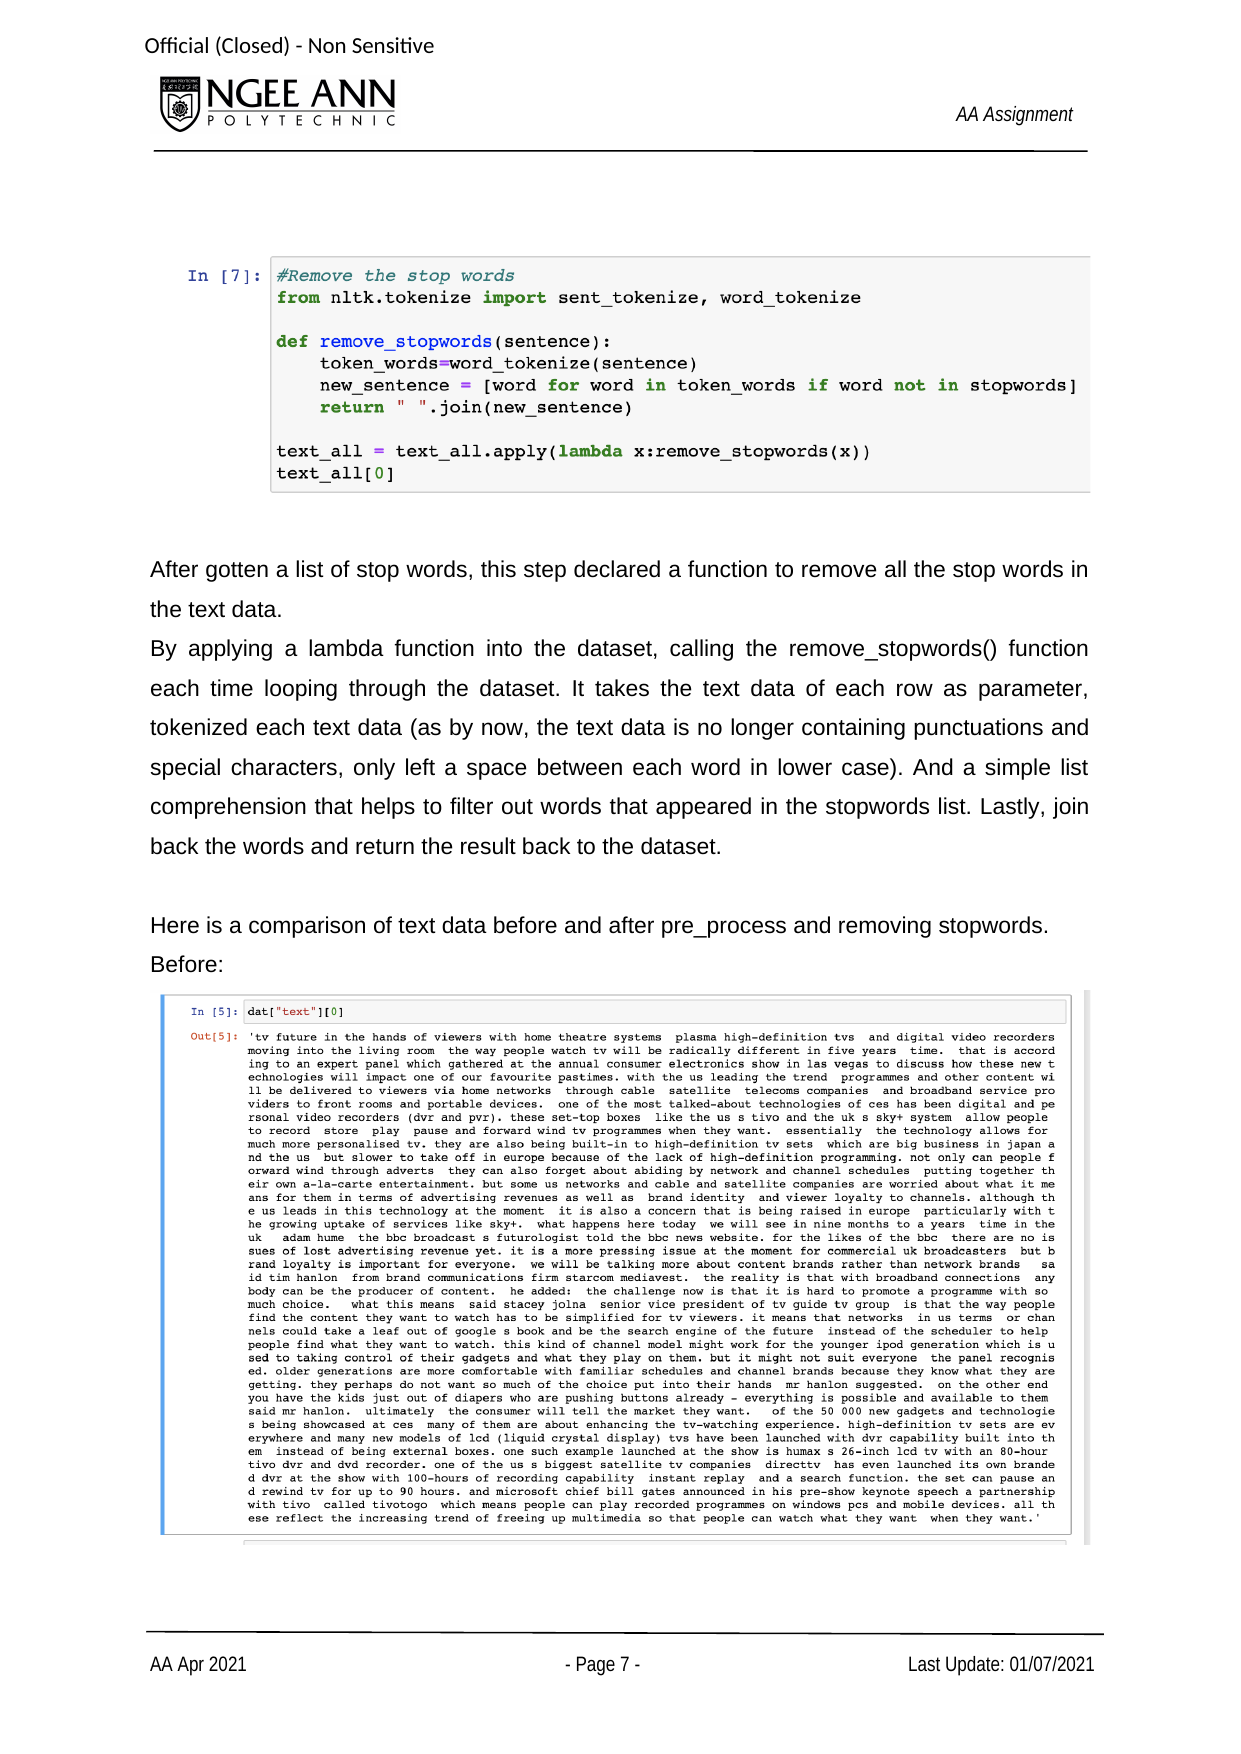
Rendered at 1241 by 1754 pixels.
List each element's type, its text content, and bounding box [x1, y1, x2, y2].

text Here is a comparison of text data before and after pre_process and removing stopwords. [150, 912, 1090, 938]
text After gotten a list of stop words, this step declared a function to remove all the stop words in the text data. [150, 556, 1090, 622]
picture [150, 75, 401, 134]
text By applying a lambda function into the dataset, calling the remove_stopwords() function each time looping through the dataset. It takes the text data of each row as parameter, tokenized each text data (as by now, the text data is no longer containing punctuations and special characters, only left a space between each word in lower case). And a simple list comprehension that helps to filter out words that appeared in the stopwords list. Lastly, join back the words and return the result back to the dataset. [150, 635, 1090, 859]
text Before: [150, 951, 1090, 978]
picture [150, 990, 1091, 1545]
picture [150, 243, 1091, 504]
